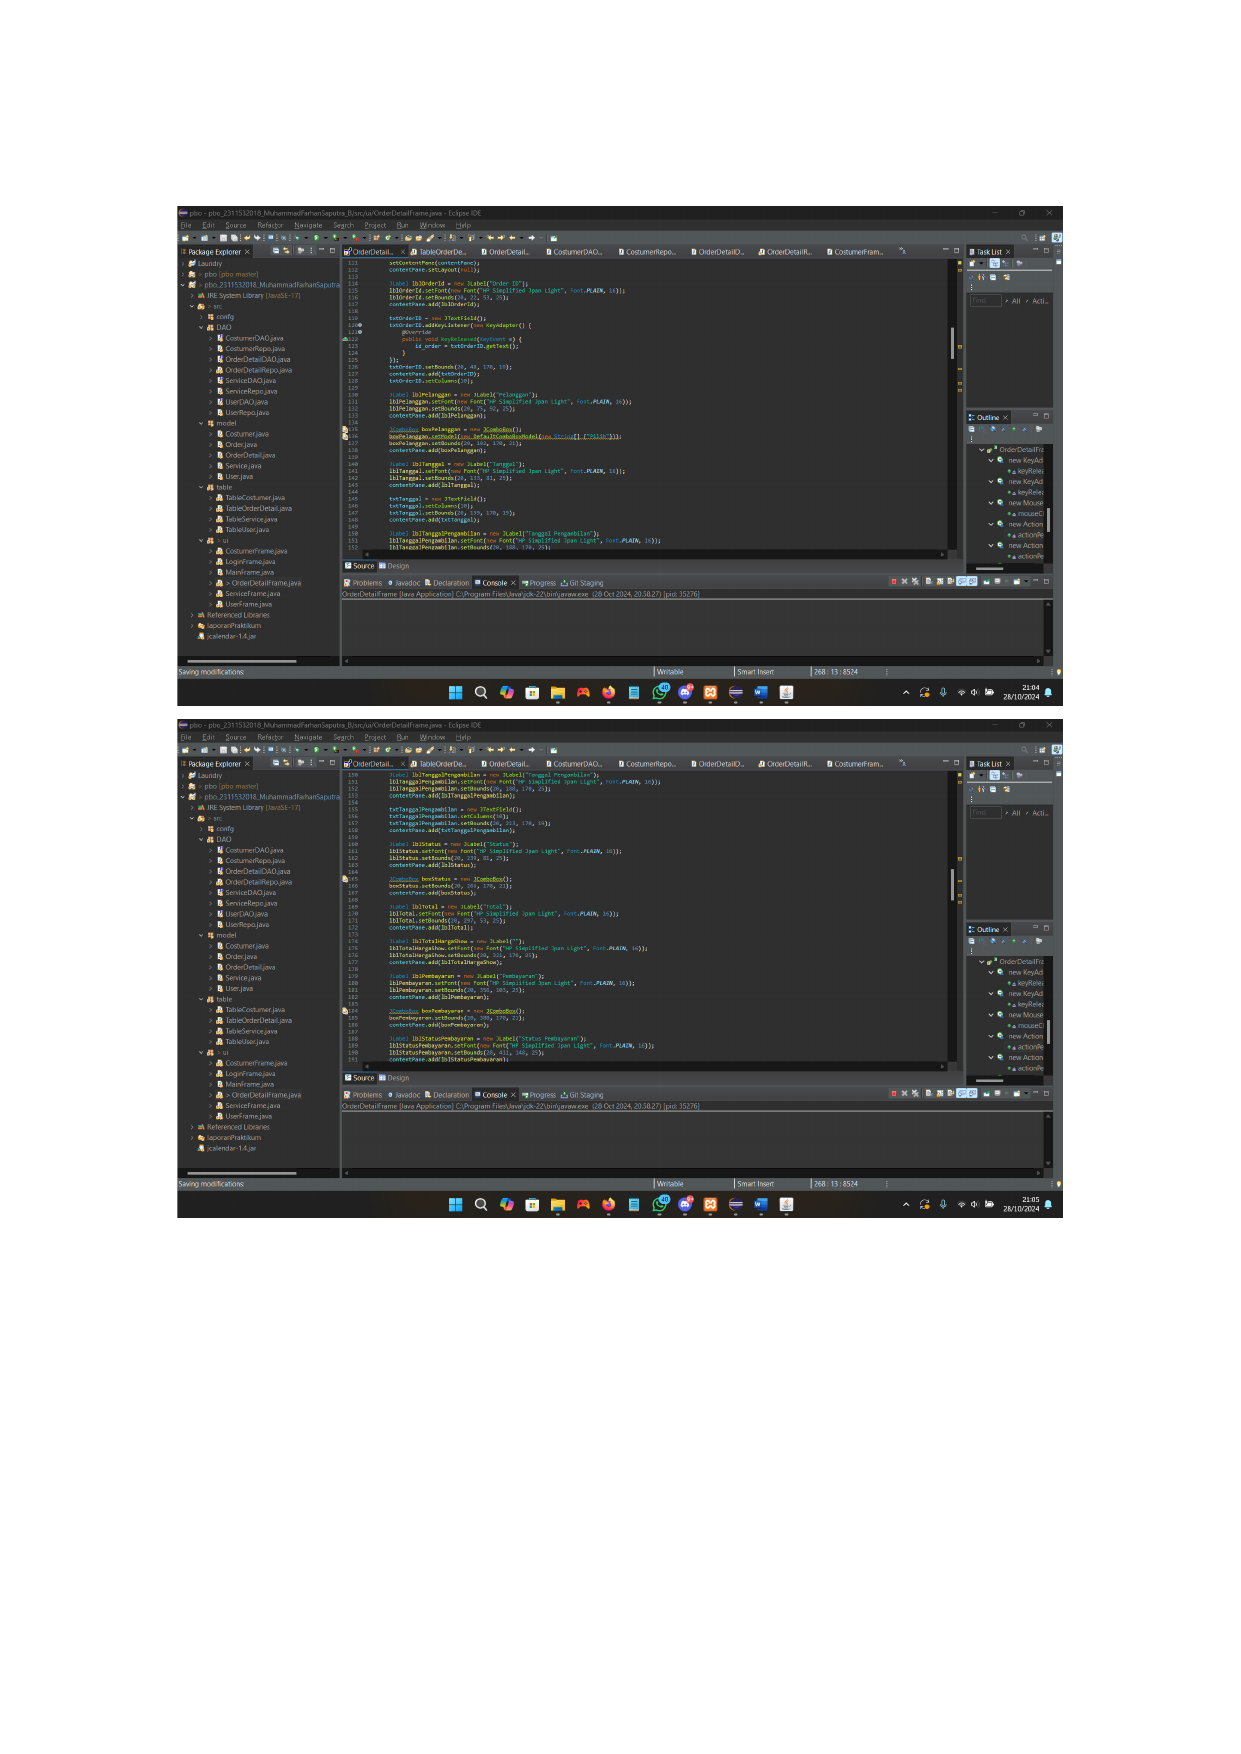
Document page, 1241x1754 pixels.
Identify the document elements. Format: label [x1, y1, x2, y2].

picture [177, 206, 1063, 706]
picture [177, 719, 1063, 1218]
